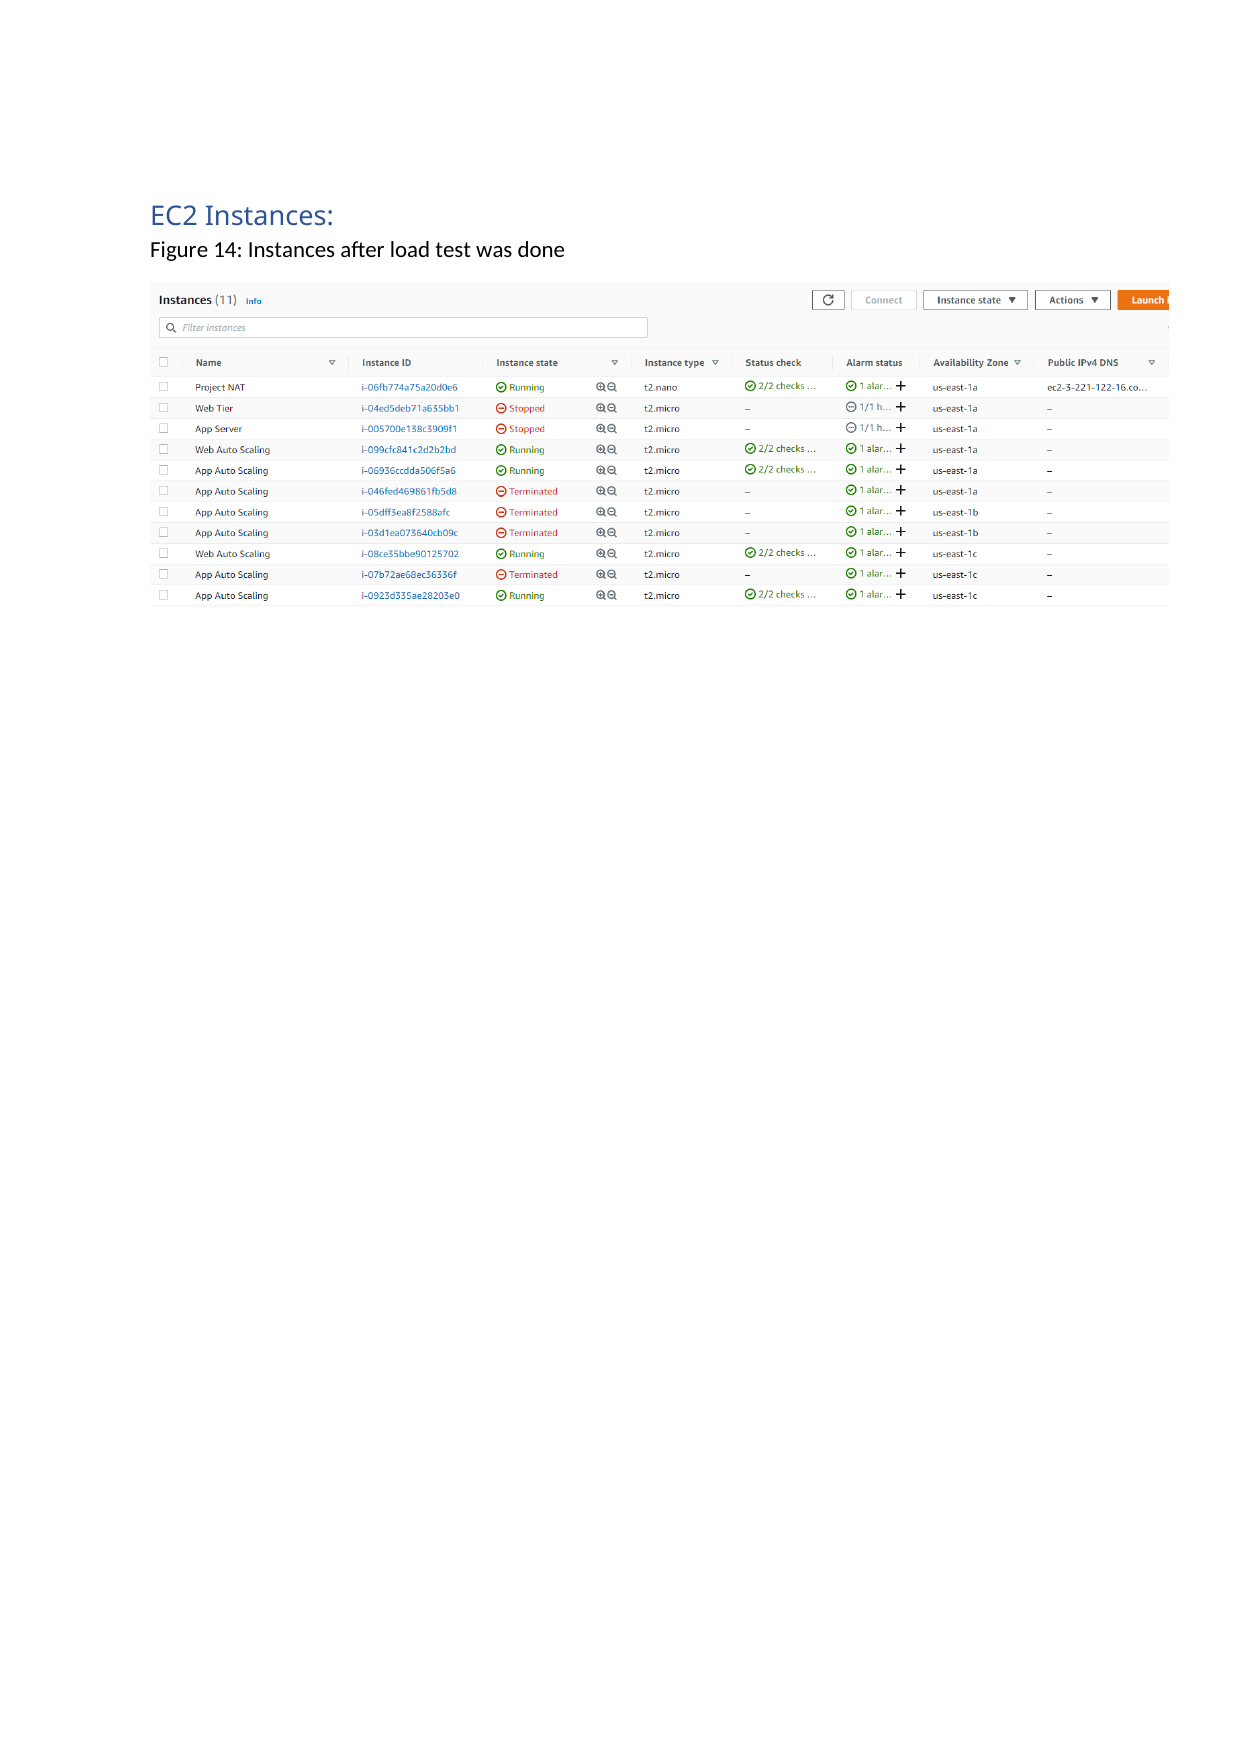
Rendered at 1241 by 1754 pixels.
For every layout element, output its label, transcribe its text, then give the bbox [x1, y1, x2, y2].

picture [150, 281, 1169, 606]
subtitle EC2 Instances: [150, 196, 1090, 233]
text Figure 14: Instances after load test was done [150, 235, 1090, 263]
